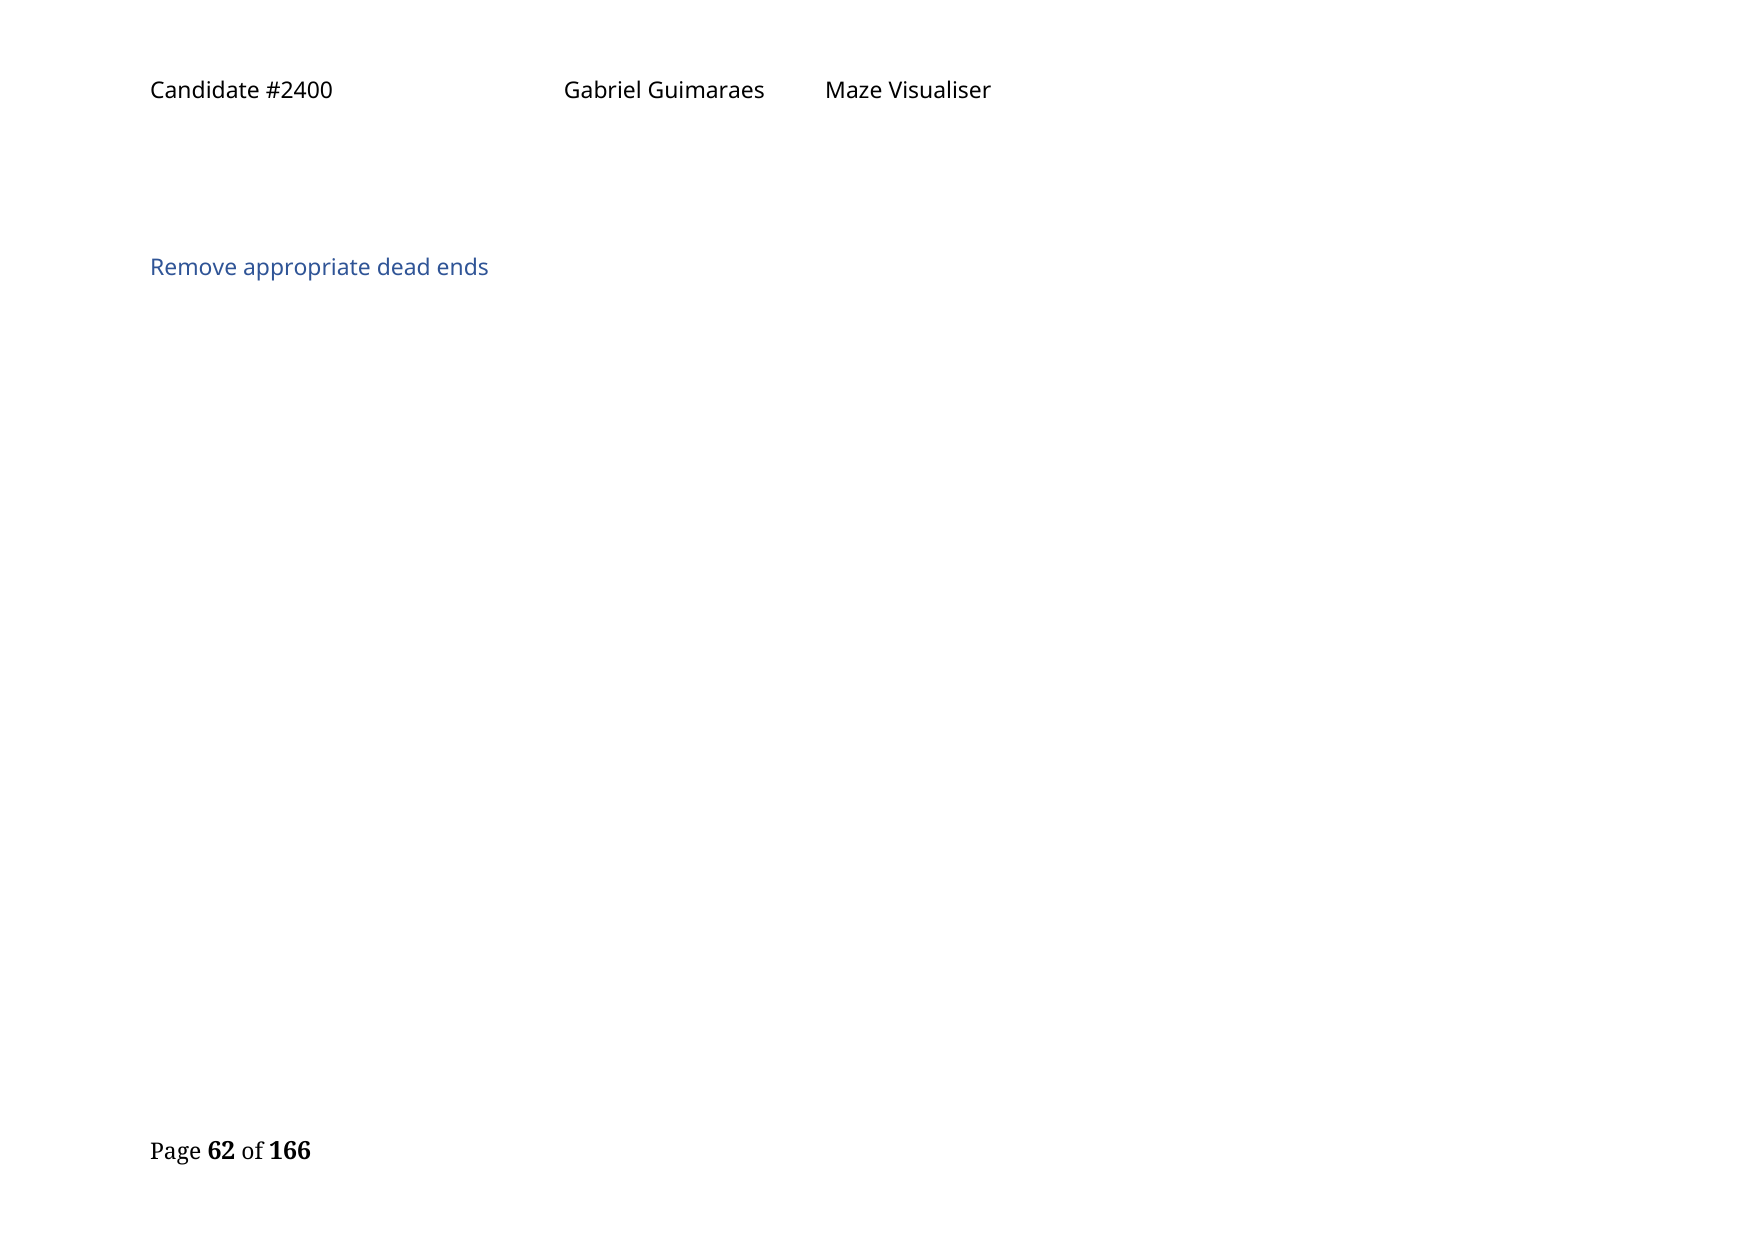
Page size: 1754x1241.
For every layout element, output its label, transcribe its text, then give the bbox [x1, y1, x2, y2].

text Remove appropriate dead ends [150, 251, 1604, 282]
